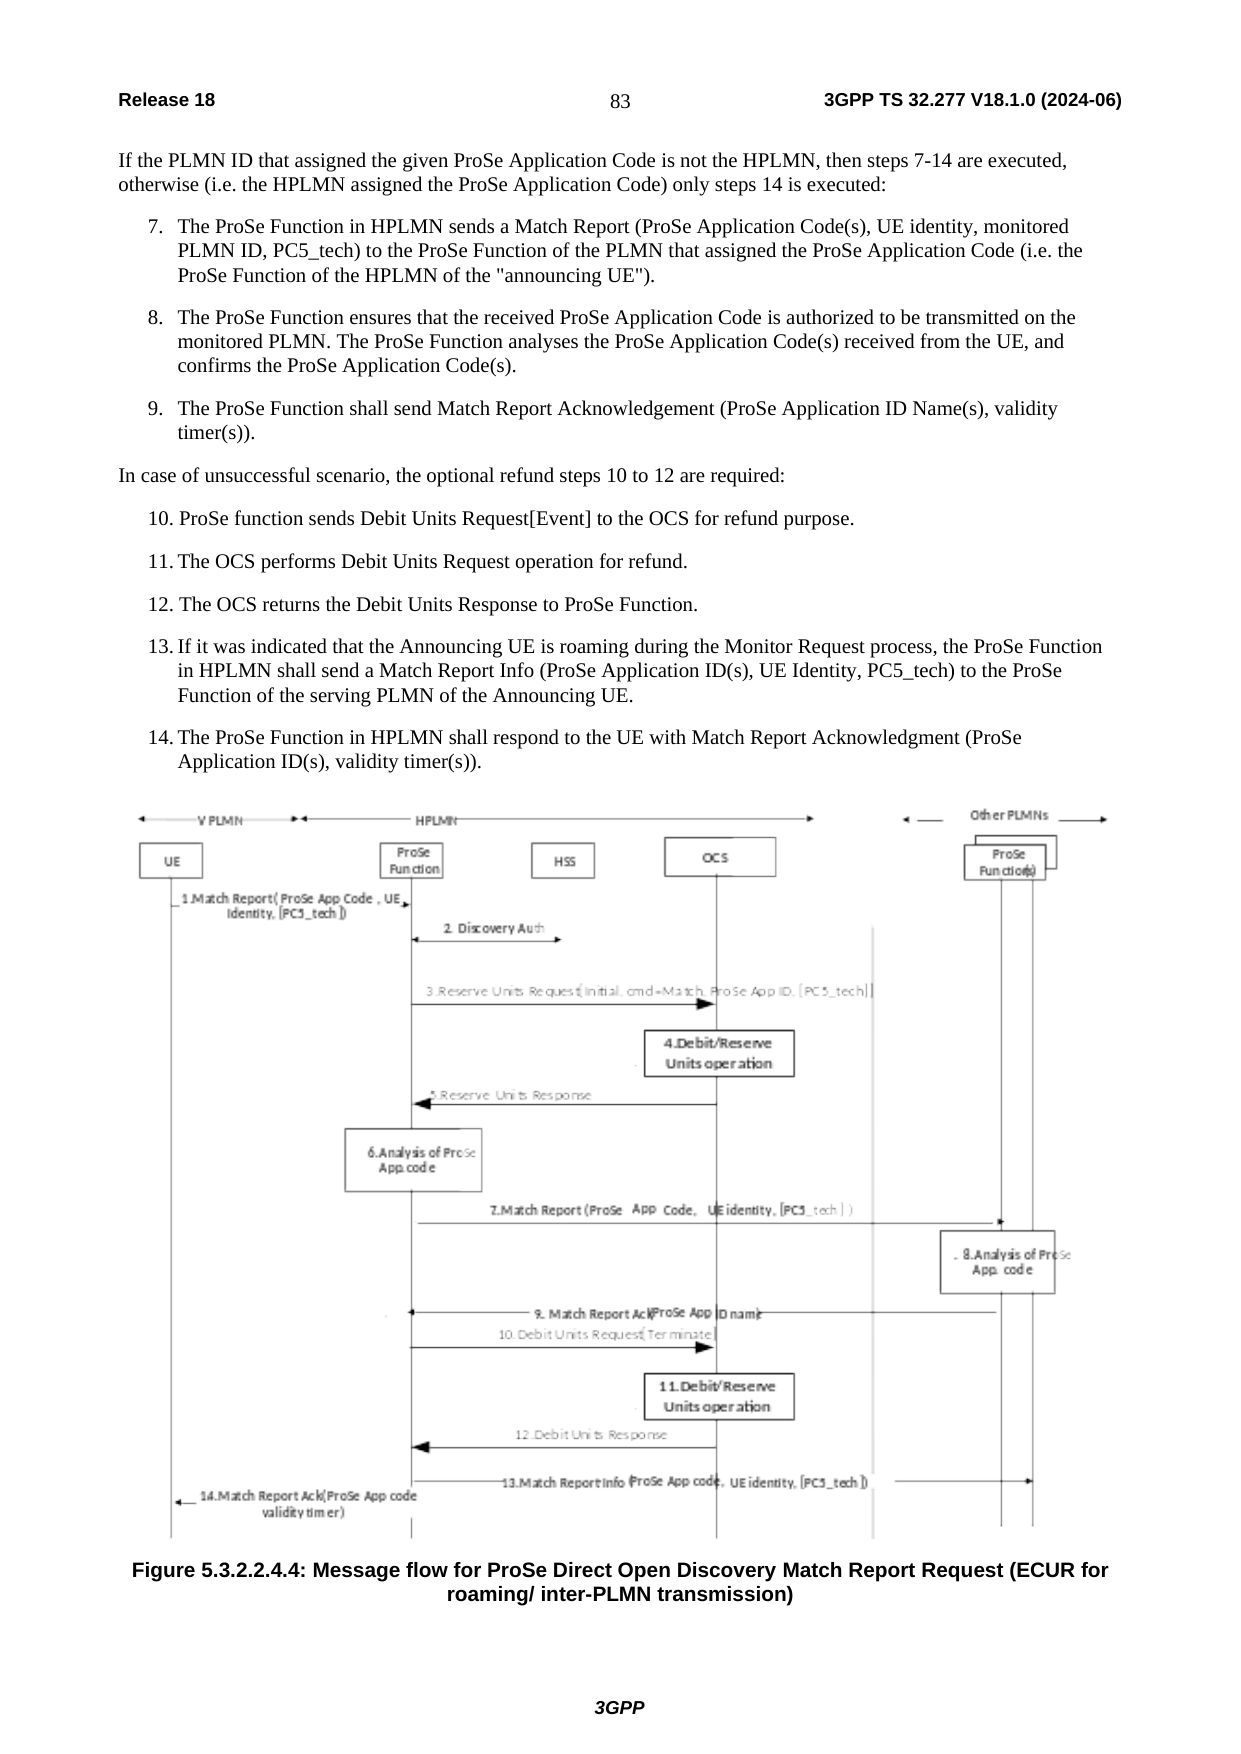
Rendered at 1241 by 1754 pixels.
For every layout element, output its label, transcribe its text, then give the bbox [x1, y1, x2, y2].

text 9. The ProSe Function shall send Match Report Acknowledgement (ProSe Application ID Name(s), validity timer(s)). [148, 396, 1122, 444]
text 12. The OCS returns the Debit Units Response to ProSe Function. [148, 592, 1122, 616]
text 14. The ProSe Function in HPLMN shall respond to the UE with Match Report Acknowledgment (ProSe Application ID(s), validity timer(s)). [148, 725, 1122, 773]
text If the PLMN ID that assigned the given ProSe Application Code is not the HPLMN, then steps 7-14 are executed, otherwise (i.e. the HPLMN assigned the ProSe Application Code) only steps 14 is executed: [118, 147, 1122, 196]
text In case of unsuccessful scenario, the optional refund steps 10 to 12 are required: [118, 463, 1122, 487]
text Figure 5.3.2.2.4.4: Message flow for ProSe Direct Open Discovery Match Report Request (ECUR for roaming/ inter-PLMN transmission) [118, 1558, 1122, 1606]
text 7. The ProSe Function in HPLMN sends a Match Report (ProSe Application Code(s), UE identity, monitored PLMN ID, PC5_tech) to the ProSe Function of the PLMN that assigned the ProSe Application Code (i.e. the ProSe Function of the HPLMN of the "announcing UE"). [148, 214, 1122, 287]
text 10. ProSe function sends Debit Units Request[Event] to the OCS for refund purpose. [148, 506, 1122, 530]
text 8. The ProSe Function ensures that the received ProSe Application Code is authorized to be transmitted on the monitored PLMN. The ProSe Function analyses the ProSe Application Code(s) received from the UE, and confirms the ProSe Application Code(s). [148, 305, 1122, 377]
text 11. The OCS performs Debit Units Request operation for refund. [148, 549, 1122, 573]
text 13. If it was indicated that the Announcing UE is roaming during the Monitor Request process, the ProSe Function in HPLMN shall send a Match Report Info (ProSe Application ID(s), UE Identity, PC5_tech) to the ProSe Function of the serving PLMN of the Announcing UE. [148, 634, 1122, 707]
